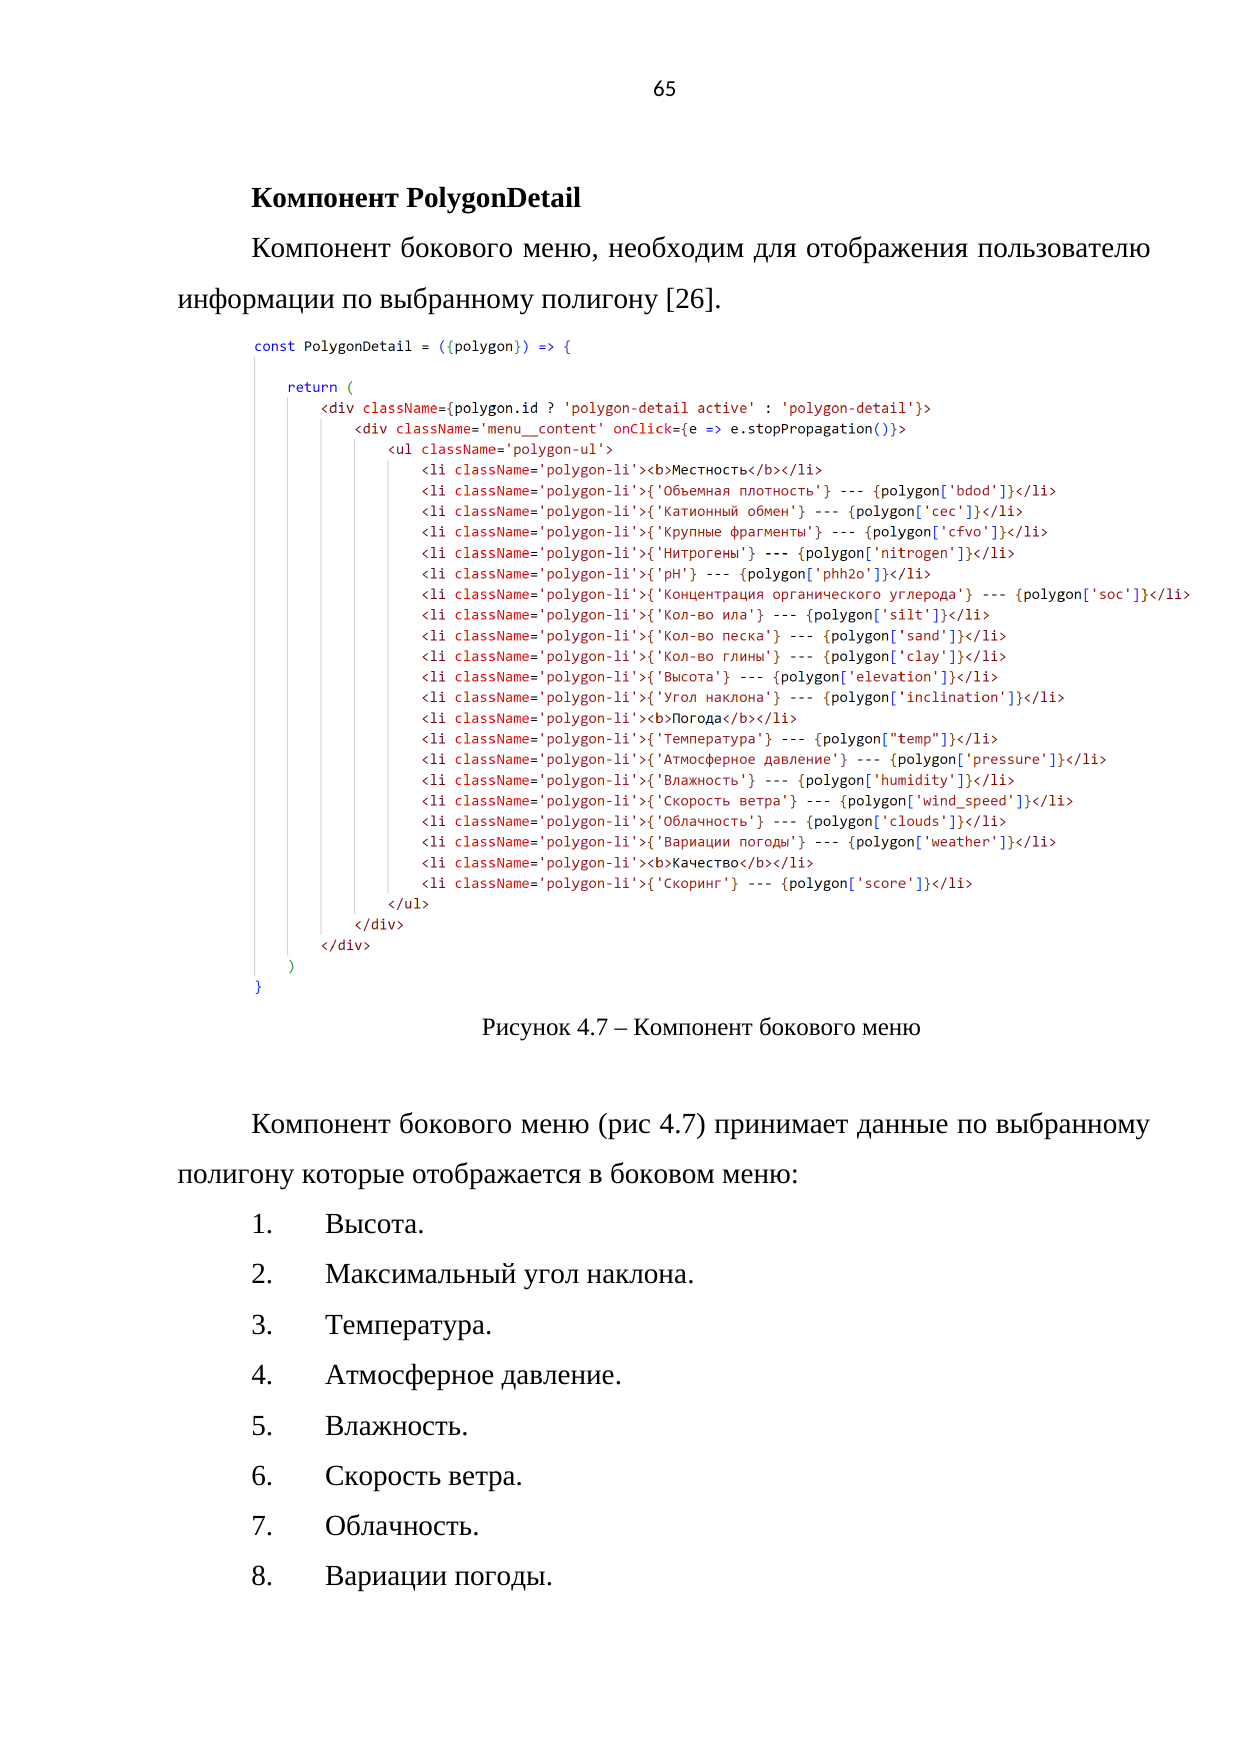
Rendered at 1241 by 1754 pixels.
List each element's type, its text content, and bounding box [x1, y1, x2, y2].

text Компонент PolygonDetail [177, 180, 1152, 214]
list Высота. [177, 1206, 1152, 1240]
list Облачность. [177, 1508, 1152, 1542]
list Атмосферное давление. [177, 1357, 1152, 1391]
list Скорость ветра. [177, 1458, 1152, 1491]
picture [251, 331, 1226, 999]
list Максимальный угол наклона. [177, 1257, 1152, 1290]
text Рисунок 4.7 – Компонент бокового меню [177, 1012, 1152, 1041]
text Компонент бокового меню (рис 4.7) принимает данные по выбранному полигону которые отображается в боковом меню: [177, 1106, 1152, 1189]
list Влажность. [177, 1408, 1152, 1441]
list Вариации погоды. [177, 1558, 1152, 1592]
list Температура. [177, 1307, 1152, 1341]
text Компонент бокового меню, необходим для отображения пользователю информации по выбранному полигону [26]. [177, 231, 1152, 314]
